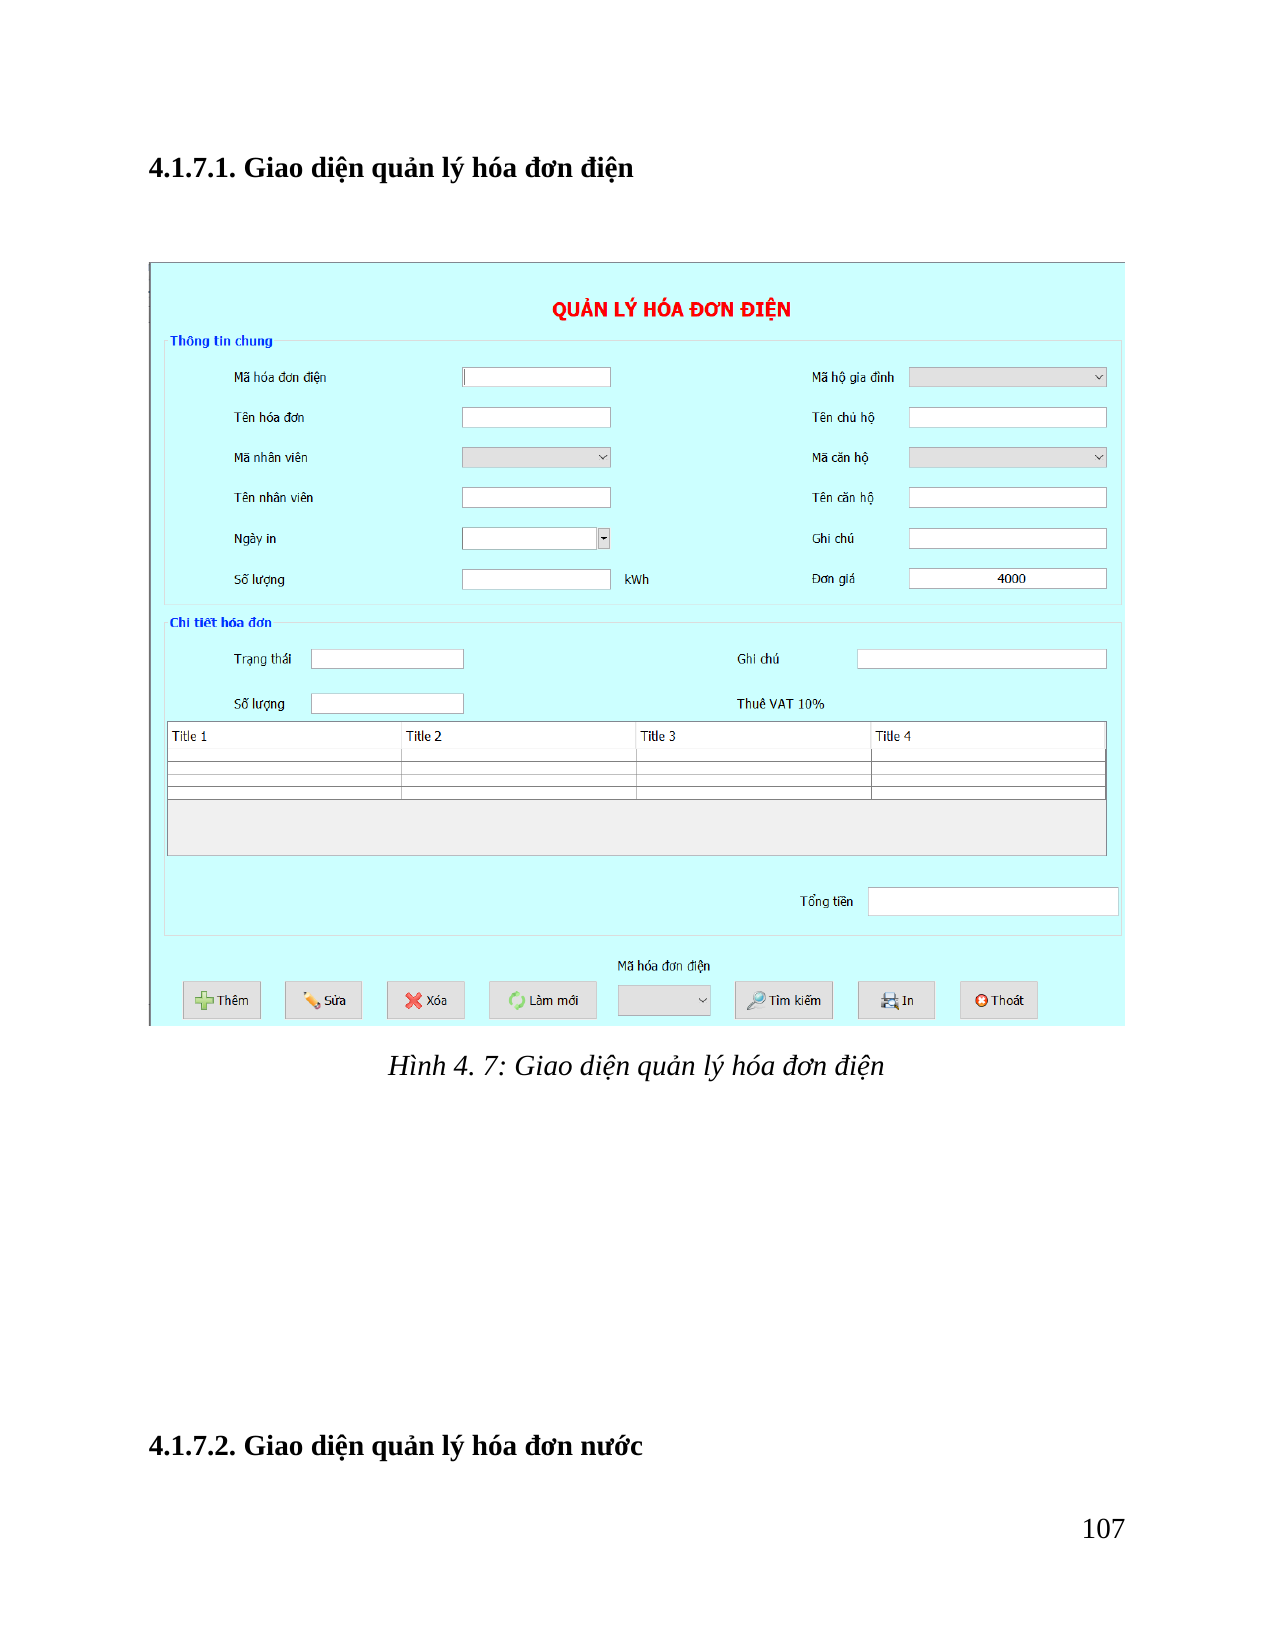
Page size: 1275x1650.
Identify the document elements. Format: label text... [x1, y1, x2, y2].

text 4.1.7.1. Giao diện quản lý hóa đơn điện [148, 150, 1125, 183]
text Hình 4. 7: Giao diện quản lý hóa đơn điện [150, 1048, 1125, 1081]
picture [148, 262, 1125, 1026]
text 4.1.7.2. Giao diện quản lý hóa đơn nước [148, 1428, 1125, 1462]
